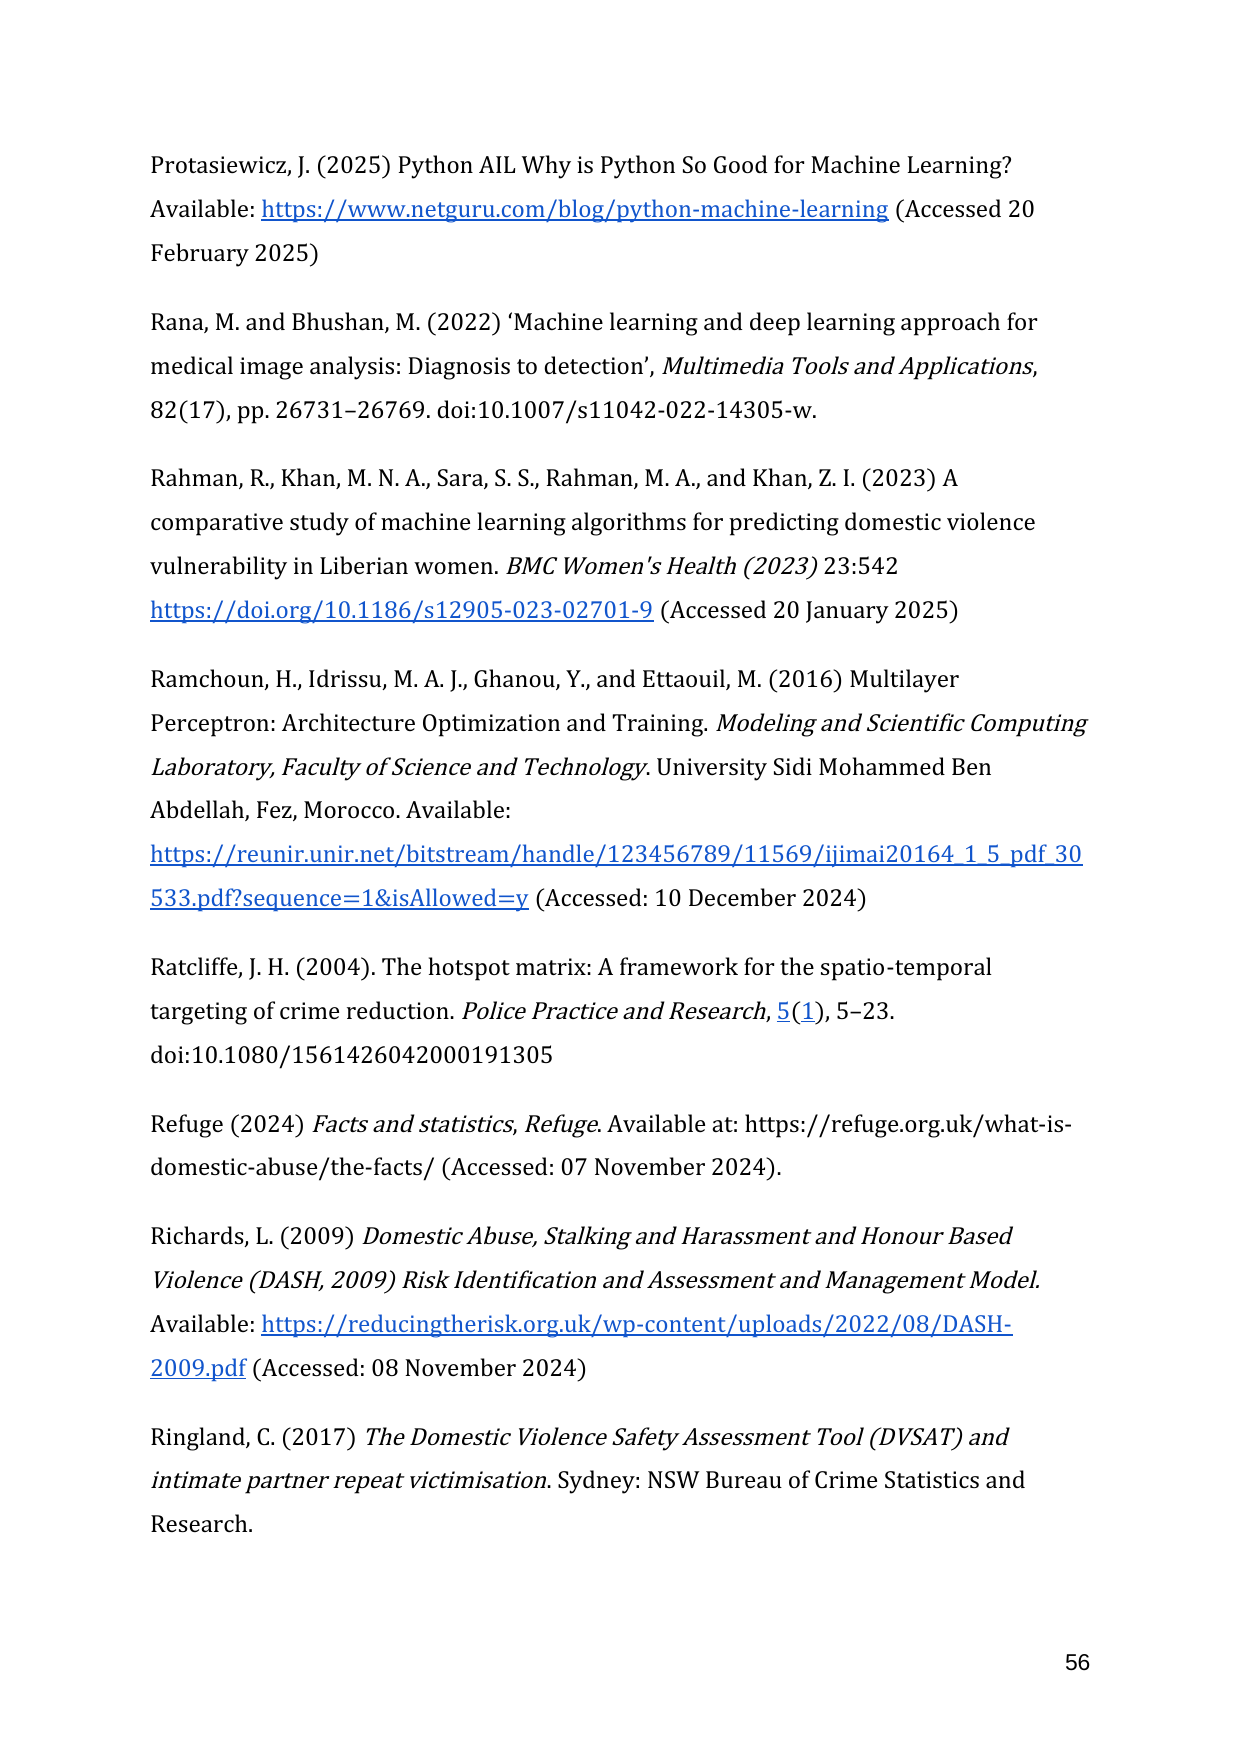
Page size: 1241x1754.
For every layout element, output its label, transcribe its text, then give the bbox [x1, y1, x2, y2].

text Refuge (2024) Facts and statistics, Refuge. Available at: https://refuge.org.uk/what-is-domestic-abuse/the-facts/ (Accessed: 07 November 2024). [150, 1108, 1090, 1181]
text Rahman, R., Khan, M. N. A., Sara, S. S., Rahman, M. A., and Khan, Z. I. (2023) A comparative study of machine learning algorithms for predicting domestic violence vulnerability in Liberian women. BMC Women's Health (2023) 23:542 https://doi.org/10.1186/s12905-023-02701-9 (Accessed 20 January 2025) [150, 463, 1090, 624]
text Ratcliffe, J. H. (2004). The hotspot matrix: A framework for the spatio‐temporal targeting of crime reduction. Police Practice and Research, 5(1), 5–23. doi:10.1080/1561426042000191305 [150, 952, 1090, 1069]
text Protasiewicz, J. (2025) Python AIL Why is Python So Good for Machine Learning? Available: https://www.netguru.com/blog/python-machine-learning (Accessed 20 February 2025) [150, 150, 1090, 267]
text Ramchoun, H., Idrissu, M. A. J., Ghanou, Y., and Ettaouil, M. (2016) Multilayer Perceptron: Architecture Optimization and Training. Modeling and Scientific Computing Laboratory, Faculty of Science and Technology. University Sidi Mohammed Ben Abdellah, Fez, Morocco. Available: https://reunir.unir.net/bitstream/handle/123456789/11569/ijimai20164_1_5_pdf_30533.pdf?sequence=1&isAllowed=y (Accessed: 10 December 2024) [150, 663, 1090, 912]
text Rana, M. and Bhushan, M. (2022) ‘Machine learning and deep learning approach for medical image analysis: Diagnosis to detection’, Multimedia Tools and Applications, 82(17), pp. 26731–26769. doi:10.1007/s11042-022-14305-w. [150, 307, 1090, 423]
text Ringland, C. (2017) The Domestic Violence Safety Assessment Tool (DVSAT) and intimate partner repeat victimisation. Sydney: NSW Bureau of Crime Statistics and Research. [150, 1421, 1090, 1538]
text Richards, L. (2009) Domestic Abuse, Stalking and Harassment and Honour Based Violence (DASH, 2009) Risk Identification and Assessment and Management Model. Available: https://reducingtherisk.org.uk/wp-content/uploads/2022/08/DASH-2009.pdf (Accessed: 08 November 2024) [150, 1221, 1090, 1382]
